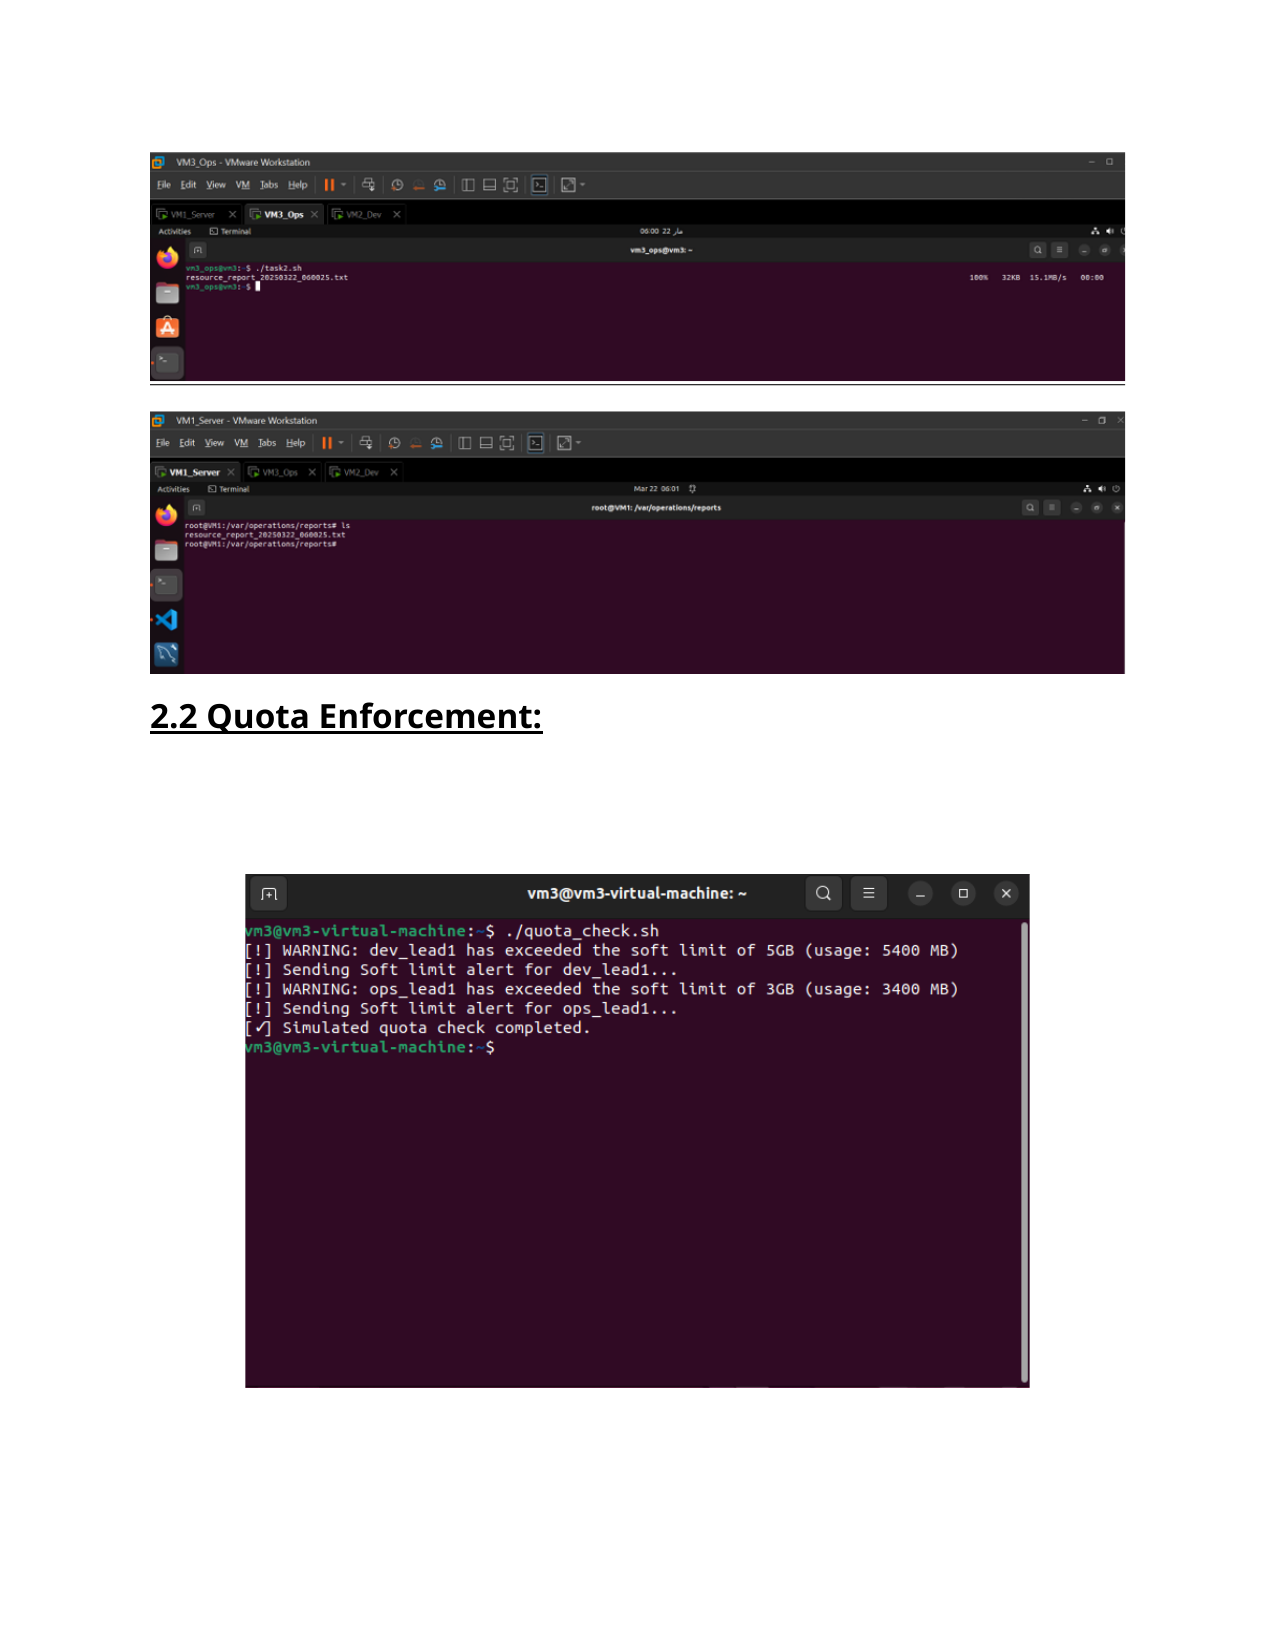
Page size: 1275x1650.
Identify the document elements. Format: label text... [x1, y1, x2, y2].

text 2.2 Quota Enforcement: [150, 693, 1125, 738]
picture [245, 874, 1030, 1388]
picture [150, 150, 1125, 674]
